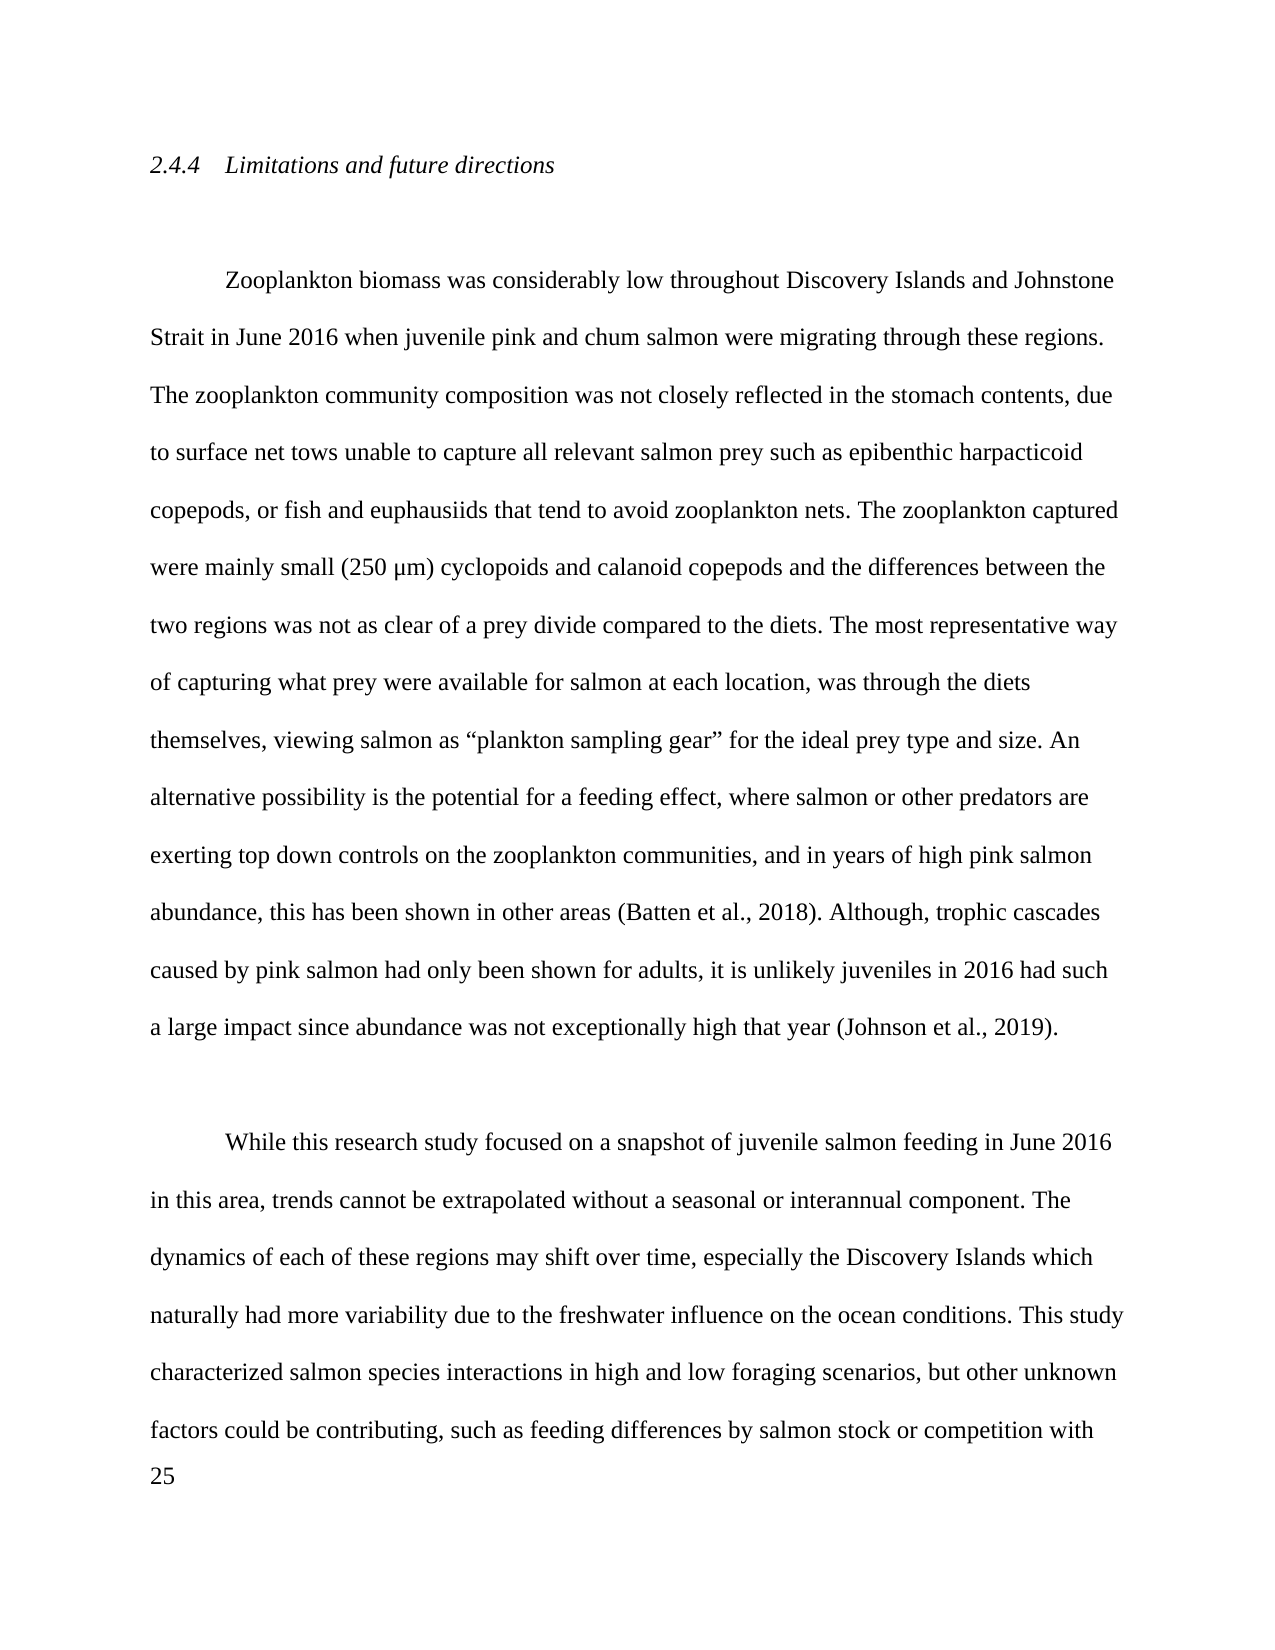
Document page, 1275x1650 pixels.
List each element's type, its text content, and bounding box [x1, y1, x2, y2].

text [150, 1127, 1125, 1444]
text Zooplankton biomass was considerably low throughout Discovery Islands and Johnstone Strait in June 2016 when juvenile pink and chum salmon were migrating through these regions. The zooplankton community composition was not closely reflected in the stomach contents, due to surface net tows unable to capture all relevant salmon prey such as epibenthic harpacticoid copepods, or fish and euphausiids that tend to avoid zooplankton nets. The zooplankton captured were mainly small (250 μm) cyclopoids and calanoid copepods and the differences between the two regions was not as clear of a prey divide compared to the diets. The most representative way of capturing what prey were available for salmon at each location, was through the diets themselves, viewing salmon as “plankton sampling gear” for the ideal prey type and size. An alternative possibility is the potential for a feeding effect, where salmon or other predators are exerting top down controls on the zooplankton communities, and in years of high pink salmon abundance, this has been shown in other areas (Batten et al., 2018). Although, trophic cascades caused by pink salmon had only been shown for adults, it is unlikely juveniles in 2016 had such a large impact since abundance was not exceptionally high that year (Johnson et al., 2019). [150, 265, 1125, 1041]
subtitle Limitations and future directions [150, 150, 1125, 179]
